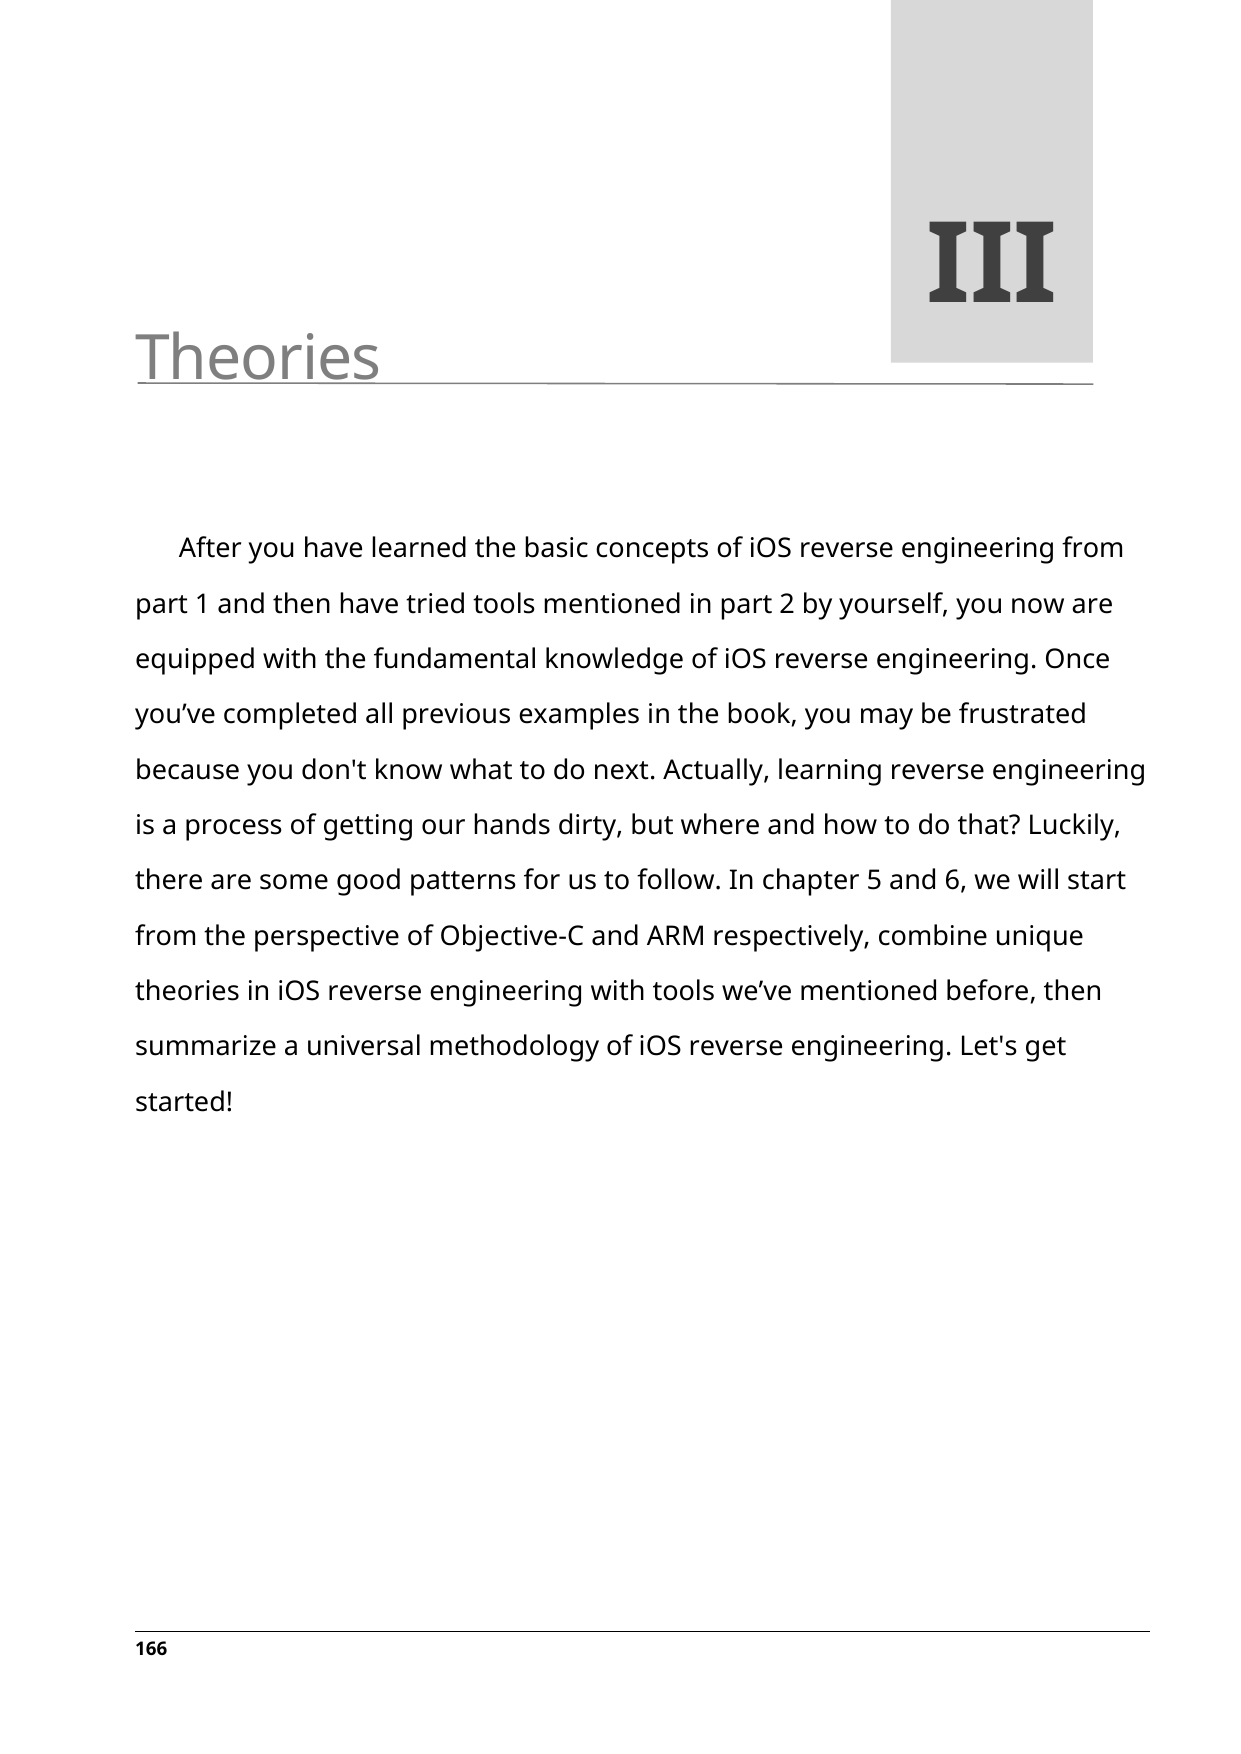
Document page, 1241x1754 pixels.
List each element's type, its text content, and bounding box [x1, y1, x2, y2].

subtitle Theories [135, 312, 1150, 398]
text After you have learned the basic concepts of iOS reverse engineering from part 1 and then have tried tools mentioned in part 2 by yourself, you now are equipped with the fundamental knowledge of iOS reverse engineering. Once you’ve completed all previous examples in the book, you may be frustrated because you don't know what to do next. Actually, learning reverse engineering is a process of getting our hands dirty, but where and how to do that? Luckily, there are some good patterns for us to follow. In chapter 5 and 6, we will start from the perspective of Objective-C and ARM respectively, combine unique theories in iOS reverse engineering with tools we’ve mentioned before, then summarize a universal methodology of iOS reverse engineering. Let's get started! [135, 529, 1150, 1119]
